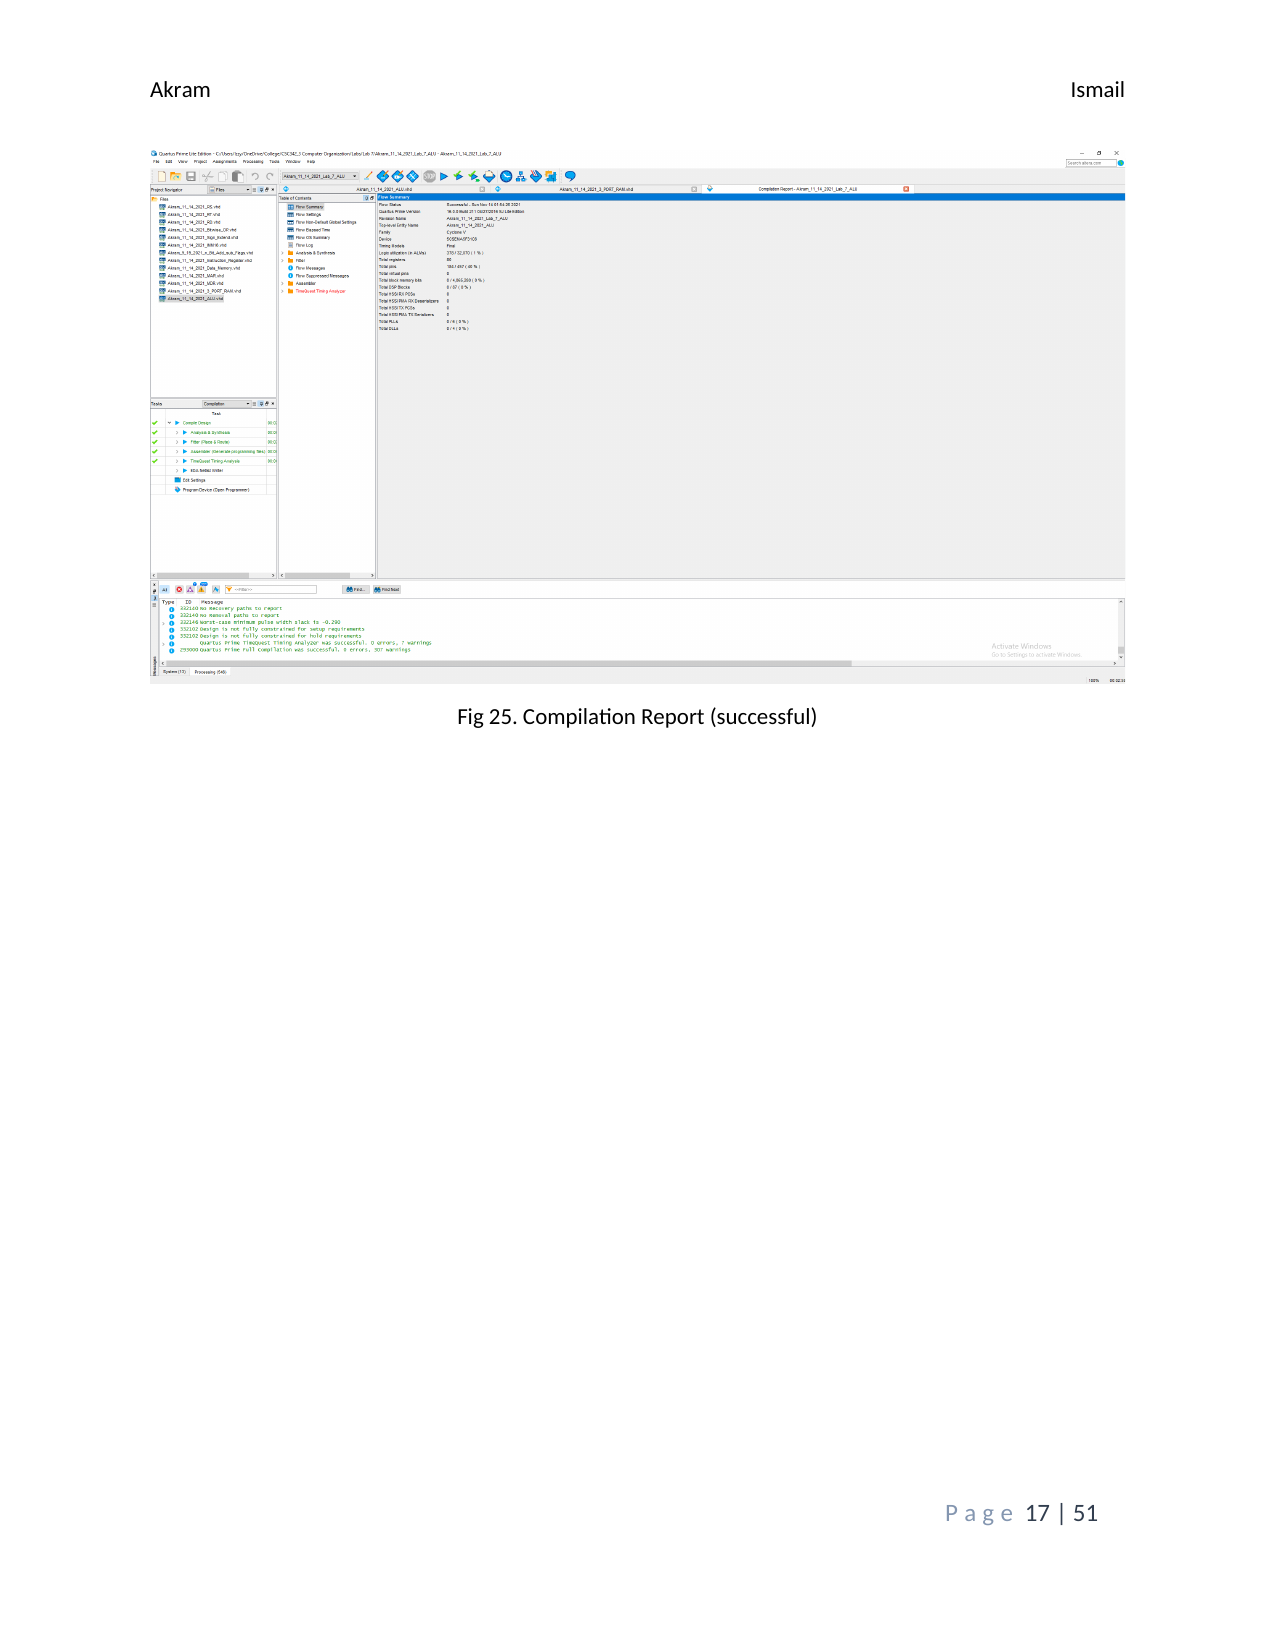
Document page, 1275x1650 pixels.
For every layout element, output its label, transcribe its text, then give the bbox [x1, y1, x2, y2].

picture [150, 150, 1125, 684]
text Fig 25. Compilation Report (successful) [150, 702, 1125, 730]
